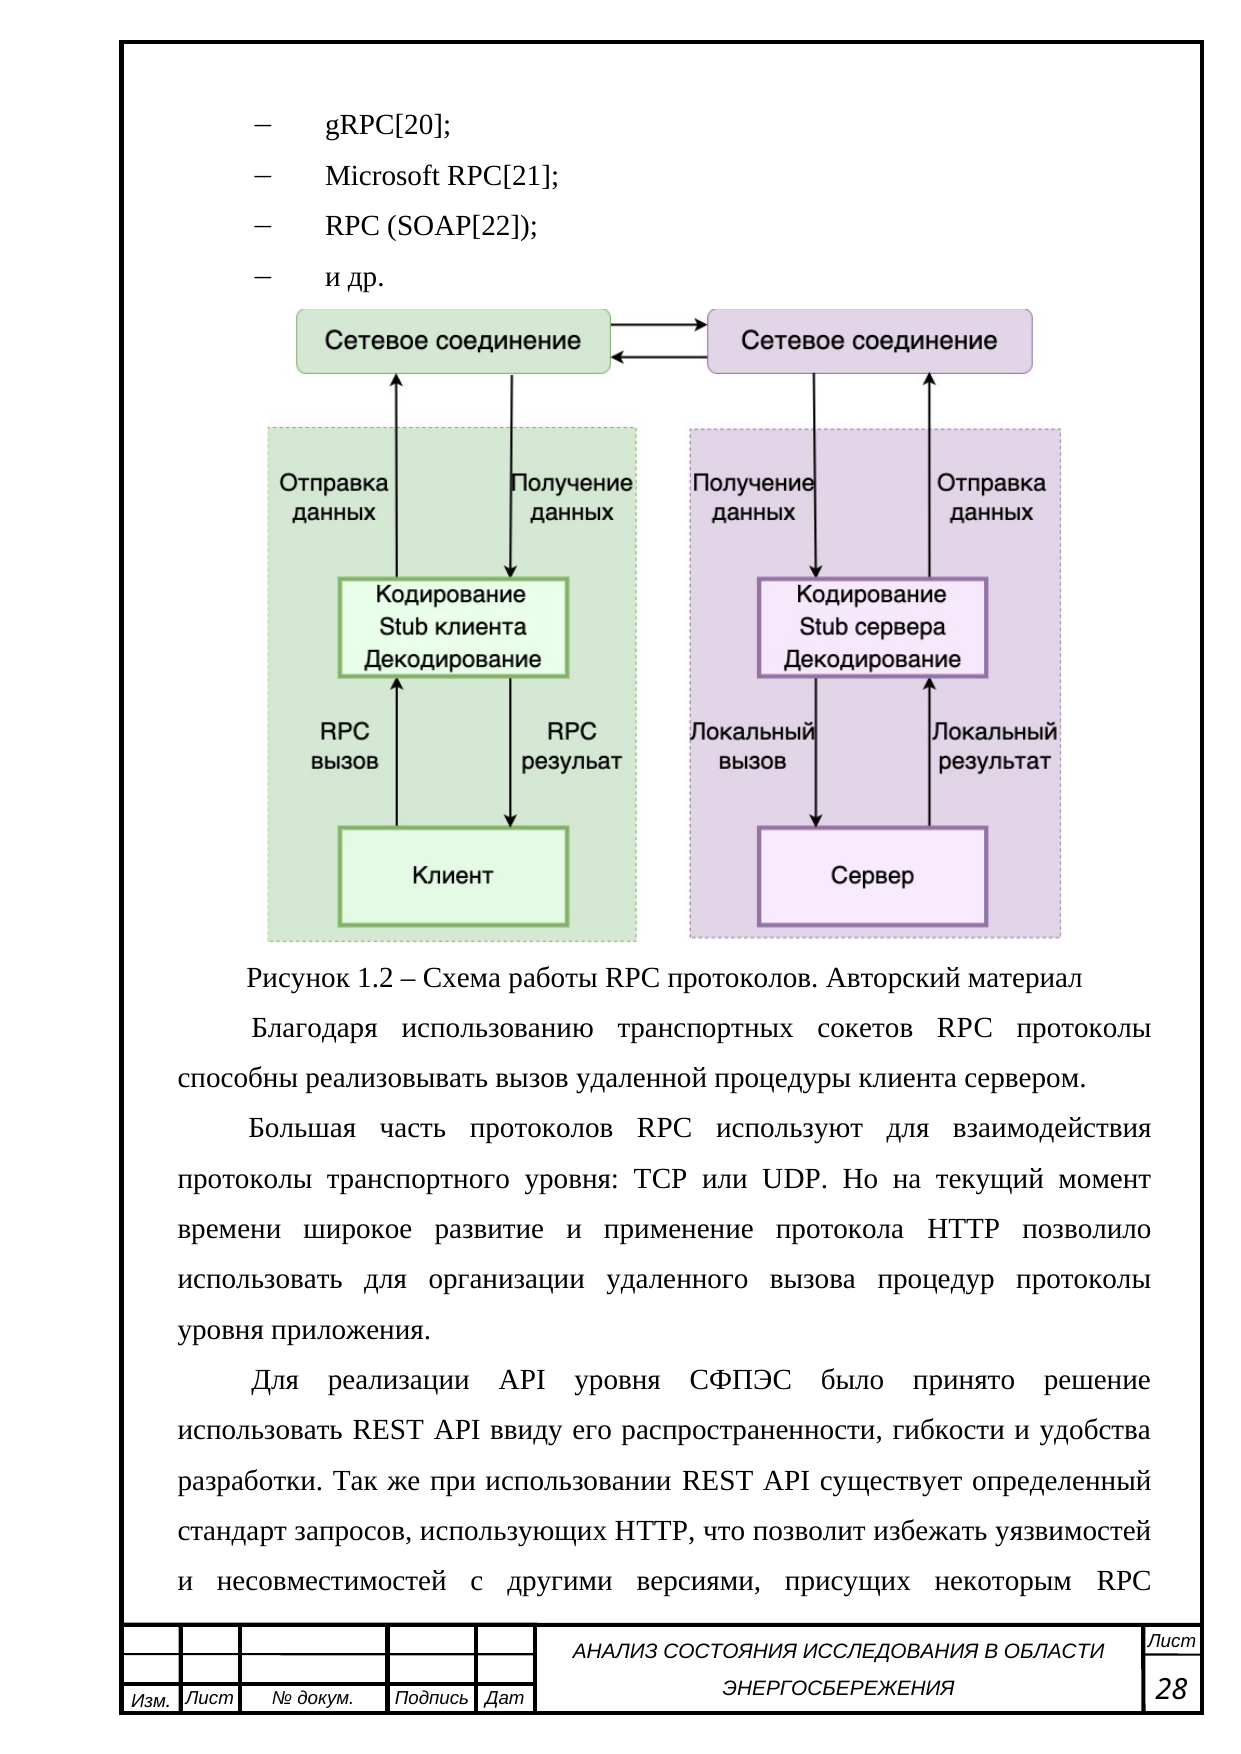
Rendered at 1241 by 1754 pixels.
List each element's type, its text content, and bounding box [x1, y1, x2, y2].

list Microsoft RPC[21]; [177, 158, 1152, 191]
text Большая часть протоколов RPC используют для взаимодействия протоколы транспортного уровня: TCP или UDP. Но на текущий момент времени широкое развитие и применение протокола HTTP позволило использовать для организации удаленного вызова процедур протоколы уровня приложения. [177, 1111, 1152, 1345]
list RPC (SOAP[22]); [177, 208, 1152, 242]
picture [267, 309, 1062, 943]
list gRPC[20]; [177, 107, 1152, 141]
text Благодаря использованию транспортных сокетов RPC протоколы способны реализовывать вызов удаленной процедуры клиента сервером. [177, 1010, 1152, 1094]
list и др. [177, 259, 1152, 292]
text Рисунок 1.2 – Схема работы RPC протоколов. Авторский материал [177, 960, 1152, 993]
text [177, 1362, 1152, 1597]
